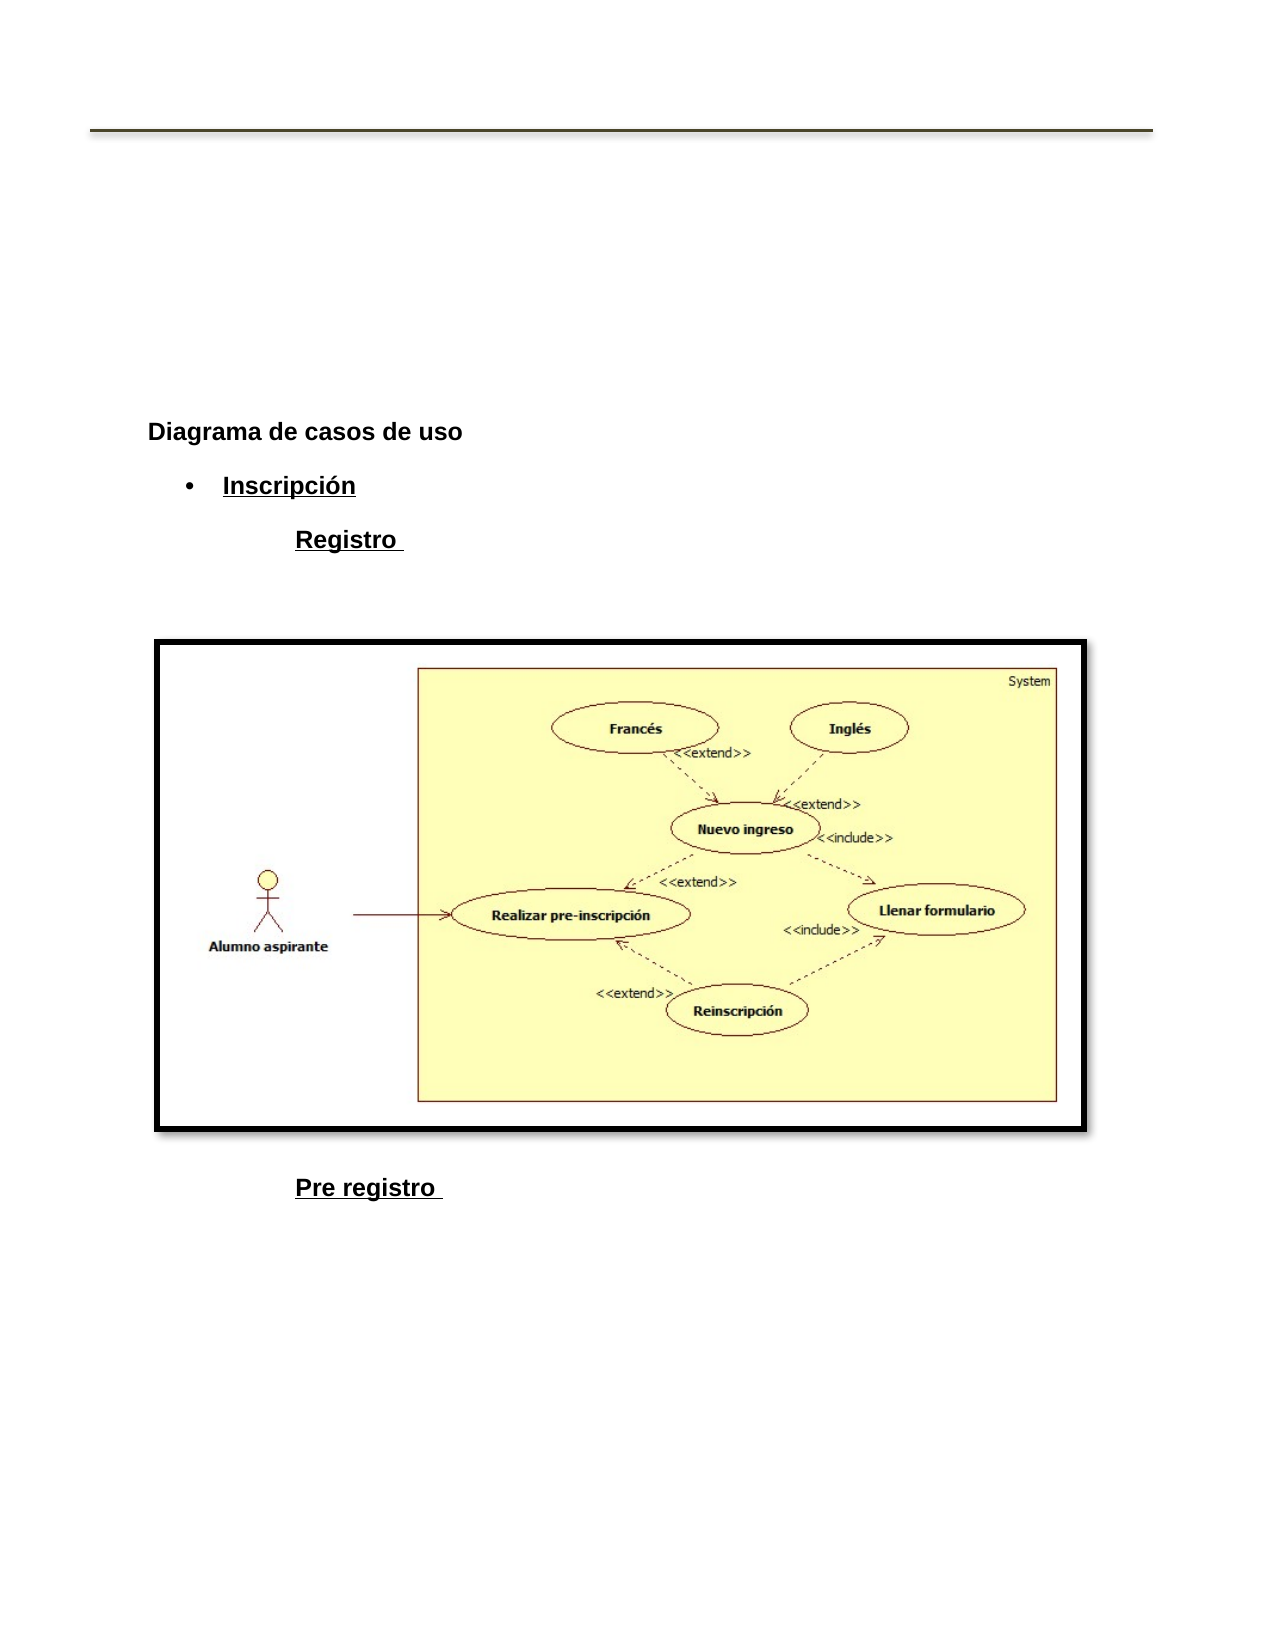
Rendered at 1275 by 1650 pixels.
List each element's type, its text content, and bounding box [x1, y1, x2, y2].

picture [160, 645, 1081, 1126]
list Inscripción [185, 471, 1127, 499]
text Registro [295, 525, 1127, 553]
text Diagrama de casos de uso [148, 417, 1127, 446]
text Pre registro [295, 1173, 1127, 1202]
